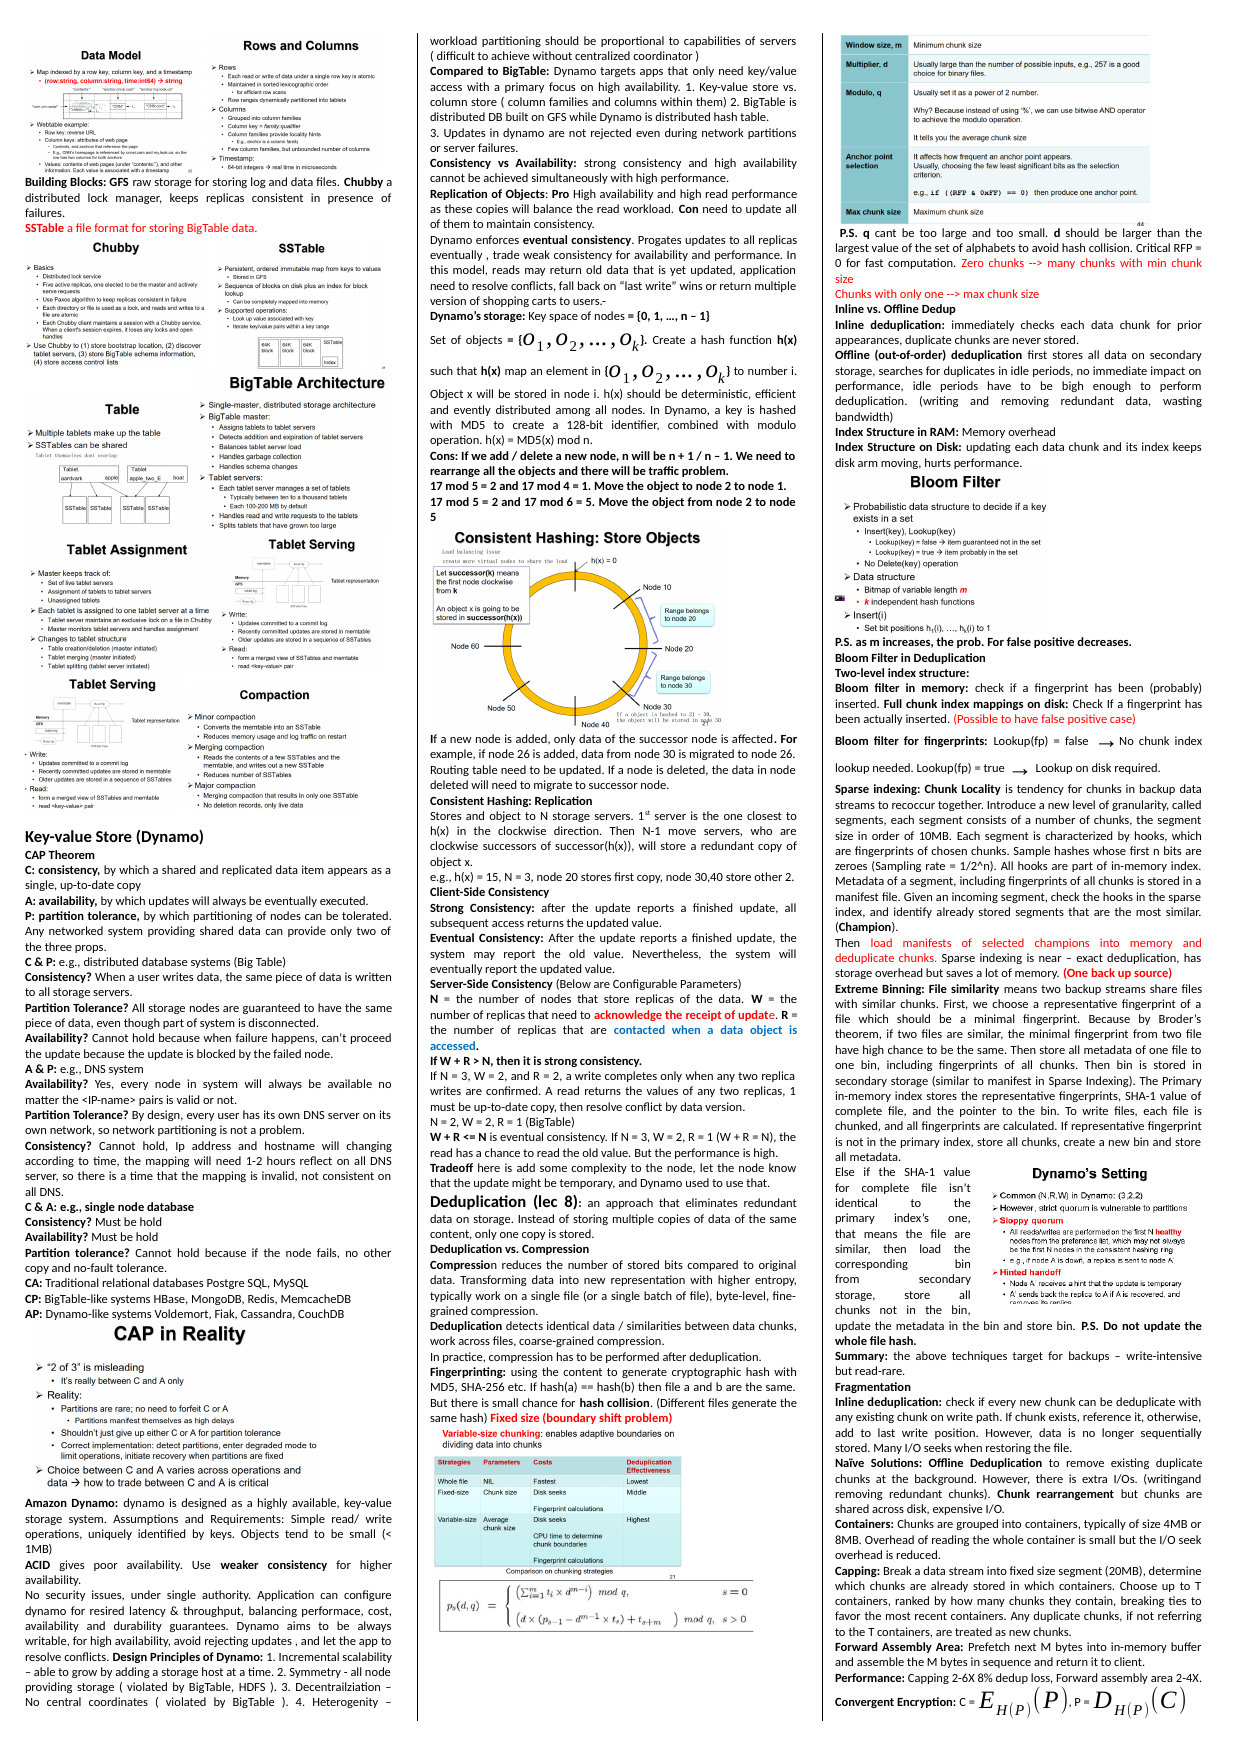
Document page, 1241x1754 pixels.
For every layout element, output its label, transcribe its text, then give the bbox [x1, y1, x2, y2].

picture [24, 46, 199, 175]
picture [834, 470, 1050, 635]
text Amazon Dynamo: dynamo is designed as a highly available, key-value storage system. Assumptions and Requirements: Simple read/ write operations, uniquely identified by keys. Objects tend to be small (< 1MB) [25, 1496, 392, 1557]
text Client-Side Consistency [430, 884, 797, 900]
text Cons: If we add / delete a new node, n will be n + 1 / n – 1. We need to rearrange all the objects and there will be traffic problem. [430, 448, 797, 478]
text Sparse indexing: Chunk Locality is tendency for chunks in backup data streams to recoccur together. Introduce a new level of granularity, called segments, each segment consists of a number of chunks, the segment size in order of 10MB. Each segment is characterized by hooks, which are fingerprints of chosen chunks. Sample hashes whose first n bits are zeroes (Sampling rate = 1/2^n). All hooks are part of in-memory index. Metadata of a segment, including fingerprints of all chunks is stored in a manifest file. Given an incoming segment, check the hooks in the sparse index, and identify already stored segments that are the most similar. (Champion). [835, 782, 1202, 935]
text Availability? Cannot hold because when failure happens, can’t proceed the update because the update is blocked by the failed node. [25, 1031, 392, 1061]
picture [30, 1321, 318, 1496]
text CA: Traditional relational databases Postgre SQL, MySQL [25, 1276, 392, 1291]
text If N = 3, W = 2, and R = 2, a write completes only when any two replica writes are confirmed. A read returns the values of any two replicas, 1 must be up-to-date copy, then resolve conflict by data version. [430, 1068, 797, 1114]
text Bloom filter in memory: check if a fingerprint has been (probably) inserted. Full chunk index mappings on disk: Check If a fingerprint has been actually inserted. (Possible to have false positive case) [835, 681, 1202, 727]
text Index Structure on Disk: updating each data chunk and its index keeps disk arm moving, hurts performance. [835, 439, 1202, 470]
text CP: BigTable-like systems HBase, MongoDB, Redis, MemcacheDB [25, 1291, 392, 1306]
text N = the number of nodes that store replicas of the data. W = the number of replicas that need to acknowledge the receipt of update. R = the number of replicas that are contacted when a data object is accessed. [430, 992, 797, 1053]
text Strong Consistency: after the update reports a finished update, all subsequent access returns the updated value. [430, 900, 797, 931]
text Convergent Encryption: C = , P = [835, 1685, 1202, 1718]
text A: availability, by which updates will always be eventually executed. [25, 893, 392, 908]
text P.S. q cant be too large and too small. d should be larger than the largest value of the set of alphabets to avoid hash collision. Critical RFP = 0 for fast computation. Zero chunks --> many chunks with min chunk size Chunks with only one --> max chunk size [835, 225, 1202, 302]
picture [429, 1425, 754, 1632]
text P: partition tolerance, by which partitioning of nodes can be tolerated. Any networked system providing shared data can provide only two of the three props. [25, 908, 392, 954]
text 17 mod 5 = 2 and 17 mod 4 = 1. Move the object to node 2 to node 1. [430, 478, 797, 494]
text Stores and object to N storage servers. 1st server is the one closest to h(x) in the clockwise direction. Then N-1 move servers, who are clockwise successors of successor(h(x)), will store a redundant copy of object x. [430, 808, 797, 869]
text Server-Side Consistency (Below are Configurable Parameters) [430, 976, 797, 992]
text Naïve Solutions: Offline Deduplication to remove existing duplicate chunks at the background. However, there is extra I/Os. (writingand removing redundant chunks). Chunk rearrangement but chunks are shared across disk, expensive I/O. [835, 1456, 1202, 1517]
text Availability? Yes, every node in system will always be available no matter the <IP-name> pairs is valid or not. [25, 1077, 392, 1107]
text Partition tolerance? Cannot hold because if the node fails, no other copy and no-fault tolerance. [25, 1245, 392, 1276]
text Inline deduplication: check if every new chunk can be deduplicate with any existing chunk on write path. If chunk exists, reference it, otherwise, add to last write position. However, data is no longer sequentially stored. Many I/O seeks when restoring the file. [835, 1394, 1202, 1456]
text Forward Assembly Area: Prefetch next M bytes into in-memory buffer and assemble the M bytes in sequence and return it to client. [835, 1639, 1202, 1670]
text Index Structure in RAM: Memory overhead [835, 424, 1202, 439]
text Containers: Chunks are grouped into containers, typically of size 4MB or 8MB. Overhead of reading the whole container is small but the I/O seek overhead is reduced. [835, 1517, 1202, 1563]
text CAP Theorem [25, 847, 392, 862]
text Consistent Hashing: Replication [430, 793, 797, 808]
text 3. Updates in dynamo are not rejected even during network partitions or server failures. [430, 125, 797, 155]
text C & P: e.g., distributed database systems (Big Table) [25, 954, 392, 969]
text Consistency? Must be hold [25, 1214, 392, 1230]
picture [204, 32, 380, 175]
text Eventual Consistency: After the update reports a finished update, the system may report the old value. Nevertheless, the system will eventually report the updated value. [430, 931, 797, 976]
text e.g., h(x) = 15, N = 3, node 20 stores first copy, node 30,40 store other 2. [430, 869, 797, 884]
picture [834, 32, 1150, 226]
text Set of objects = {}. Create a hash function h(x) such that h(x) map an element in {} to number i. Object x will be stored in node i. h(x) should be deterministic, efficient and evently distributed among all nodes. In Dynamo, a key is hashed with MD5 to create a 128-bit identifier, combined with modulo operation. h(x) = MD5(x) mod n. [430, 324, 797, 448]
text Partition Tolerance? All storage nodes are guaranteed to have the same piece of data, even though part of system is disconnected. [25, 1000, 392, 1031]
text Consistency? When a user writes data, the same piece of data is written to all storage servers. [25, 969, 392, 1000]
text Offline (out-of-order) deduplication first stores all data on secondary storage, searches for duplicates in idle periods, no immediate impact on performance, idle periods have to be bigh enough to perform deduplication. (writing and removing redundant data, wasting bandwidth) [835, 348, 1202, 424]
picture [989, 1161, 1195, 1304]
text Summary: the above techniques target for backups – write-intensive but read-rare. [835, 1348, 1202, 1379]
picture [186, 682, 361, 812]
text Consistency? Cannot hold, Ip address and hostname will changing according to time, the mapping will need 1-2 hours reflect on all DNS server, so there is a time that the mapping is invalid, not consistent on all DNS. [25, 1138, 392, 1199]
text Replication of Objects: Pro High availability and high read performance as these copies will balance the read workload. Con need to update all of them to maintain consistency. [430, 186, 797, 232]
text Building Blocks: GFS raw storage for storing log and data files. Chubby a distributed lock manager, keeps replicas consistent in presence of failures. [25, 174, 392, 221]
text Dynamo’s storage: Key space of nodes = {0, 1, …, n – 1} [430, 308, 797, 324]
text Partition Tolerance? By design, every user has its own DNS server on its own network, so network partitioning is not a problem. [25, 1107, 392, 1138]
text Key-value Store (Dynamo) [25, 827, 392, 847]
text Bloom filter for fingerprints: Lookup(fp) = false No chunk index lookup needed. Lookup(fp) = true Lookup on disk required. [835, 727, 1202, 782]
text Inline vs. Offline Dedup [835, 302, 1202, 317]
text Two-level index structure: [835, 665, 1202, 681]
text SSTable a file format for storing BigTable data. [25, 221, 392, 236]
text Availability? Must be hold [25, 1230, 392, 1245]
text Inline deduplication: immediately checks each data chunk for prior appearances, duplicate chunks are never stored. [835, 317, 1202, 348]
text C & A: e.g., single node database [25, 1199, 392, 1214]
text If W + R > N, then it is strong consistency. [430, 1053, 797, 1068]
text If a new node is added, only data of the successor node is affected. For example, if node 26 is added, data from node 30 is migrated to node 26. Routing table need to be updated. If a node is deleted, the data in node deleted will need to migrate to successor node. [430, 731, 797, 793]
text Compression reduces the number of stored bits compared to original data. Transforming data into new representation with higher entropy, typically work on a single file (or a single batch of file), byte-level, fine-grained compression. [430, 1257, 797, 1318]
text 17 mod 5 = 2 and 17 mod 6 = 5. Move the object from node 2 to node 5 [430, 494, 797, 524]
text AP: Dynamo-like systems Voldemort, Fiak, Cassandra, CouchDB [25, 1306, 392, 1322]
text A & P: e.g., DNS system [25, 1061, 392, 1077]
text Dynamo enforces eventual consistency. Progates updates to all replicas eventually , trade weak consistency for availability and performance. In this model, reads may return old data that is yet updated, application need to resolve conflicts, fall back on “last write” wins or return multiple version of shopping carts to users.- [430, 232, 797, 308]
text Fragmentation [835, 1379, 1202, 1394]
text P.S. as m increases, the prob. For false positive decreases. [835, 635, 1202, 650]
text Fingerprinting: using the content to generate cryptographic hash with MD5, SHA-256 etc. If hash(a) == hash(b) then file a and b are the same. But there is small chance for hash collision. (Different files generate the same hash) Fixed size (boundary shift problem) [430, 1364, 797, 1426]
text Deduplication vs. Compression [430, 1242, 797, 1257]
text Then load manifests of selected champions into memory and deduplicate chunks. Sparse indexing is near – exact deduplication, has storage overhead but saves a lot of memory. (One back up source) [835, 935, 1202, 981]
text W + R <= N is eventual consistency. If N = 3, W = 2, R = 1 (W + R = N), the read has a chance to read the old value. But the performance is high. [430, 1129, 797, 1160]
picture [24, 235, 391, 812]
text Performance: Capping 2-6X 8% dedup loss, Forward assembly area 2-4X. [835, 1670, 1202, 1685]
text Extreme Binning: File similarity means two backup streams share files with similar chunks. First, we choose a representative fingerprint of a file which should be a minimal fingerprint. Because by Broder’s theorem, if two files are similar, the minimal fingerprint from two file have high chance to be the same. Then store all metadata of one file to one bin, including fingerprints of all chunks. Then bin is stored in secondary storage (similar to manifest in Sparse Indexing). The Primary in-memory index stores the representative fingerprints, SHA-1 value of complete file, and the pointer to the bin. To write files, each file is chunked, and all fingerprints are calculated. If representative fingerprint is not in the primary index, store all chunks, create a new bin and store all metadata. [835, 981, 1202, 1164]
text Tradeoff here is add some complexity to the node, let the node know that the update might be temporary, and Dynamo used to use that. [430, 1160, 797, 1191]
text Bloom Filter in Deduplication [835, 650, 1202, 665]
text ACID gives poor availability. Use weaker consistency for higher availability. [25, 1557, 392, 1587]
text C: consistency, by which a shared and replicated data item appears as a single, up-to-date copy [25, 862, 392, 893]
text Deduplication (lec 8): an approach that eliminates redundant data on storage. Instead of storing multiple copies of data of the same content, only one copy is stored. [430, 1191, 797, 1242]
picture [429, 524, 725, 732]
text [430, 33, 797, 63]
text Compared to BigTable: Dynamo targets apps that only need key/value access with a primary focus on high availability. 1. Key-value store vs. column store ( column families and columns within them) 2. BigTable is distributed DB built on GFS while Dynamo is distributed hash table. [430, 63, 797, 125]
text N = 2, W = 2, R = 1 (BigTable) [430, 1114, 797, 1129]
text In practice, compression has to be performed after deduplication. [430, 1349, 797, 1364]
text Capping: Break a data stream into fixed size segment (20MB), determine which chunks are already stored in which containers. Choose up to T containers, ranked by how many chunks they contain, breaking ties to favor the most recent containers. Any duplicate chunks, if not referring to the T containers, are treated as new chunks. [835, 1563, 1202, 1639]
text Consistency vs Availability: strong consistency and high availability cannot be achieved simultaneously with high performance. [430, 155, 797, 186]
text No security issues, under single authority. Application can configure dynamo for resired latency & throughput, balancing performace, cost, availability and durability guarantees. Dynamo aims to be always writable, for high availability, avoid rejecting updates , and let the app to resolve conflicts. Design Principles of Dynamo: 1. Incremental scalability – able to grow by adding a storage host at a time. 2. Symmetry - all node providing storage ( violated by BigTable, HDFS ). 3. Decentrailziation – No central coordinates ( violated by BigTable ). 4. Heterogenity – workload partitioning should be proportional to capabilities of servers ( difficult to achieve without centralized coordinator ) [25, 1587, 392, 1710]
text Deduplication detects identical data / similarities between data chunks, work across files, coarse-grained compression. [430, 1318, 797, 1349]
